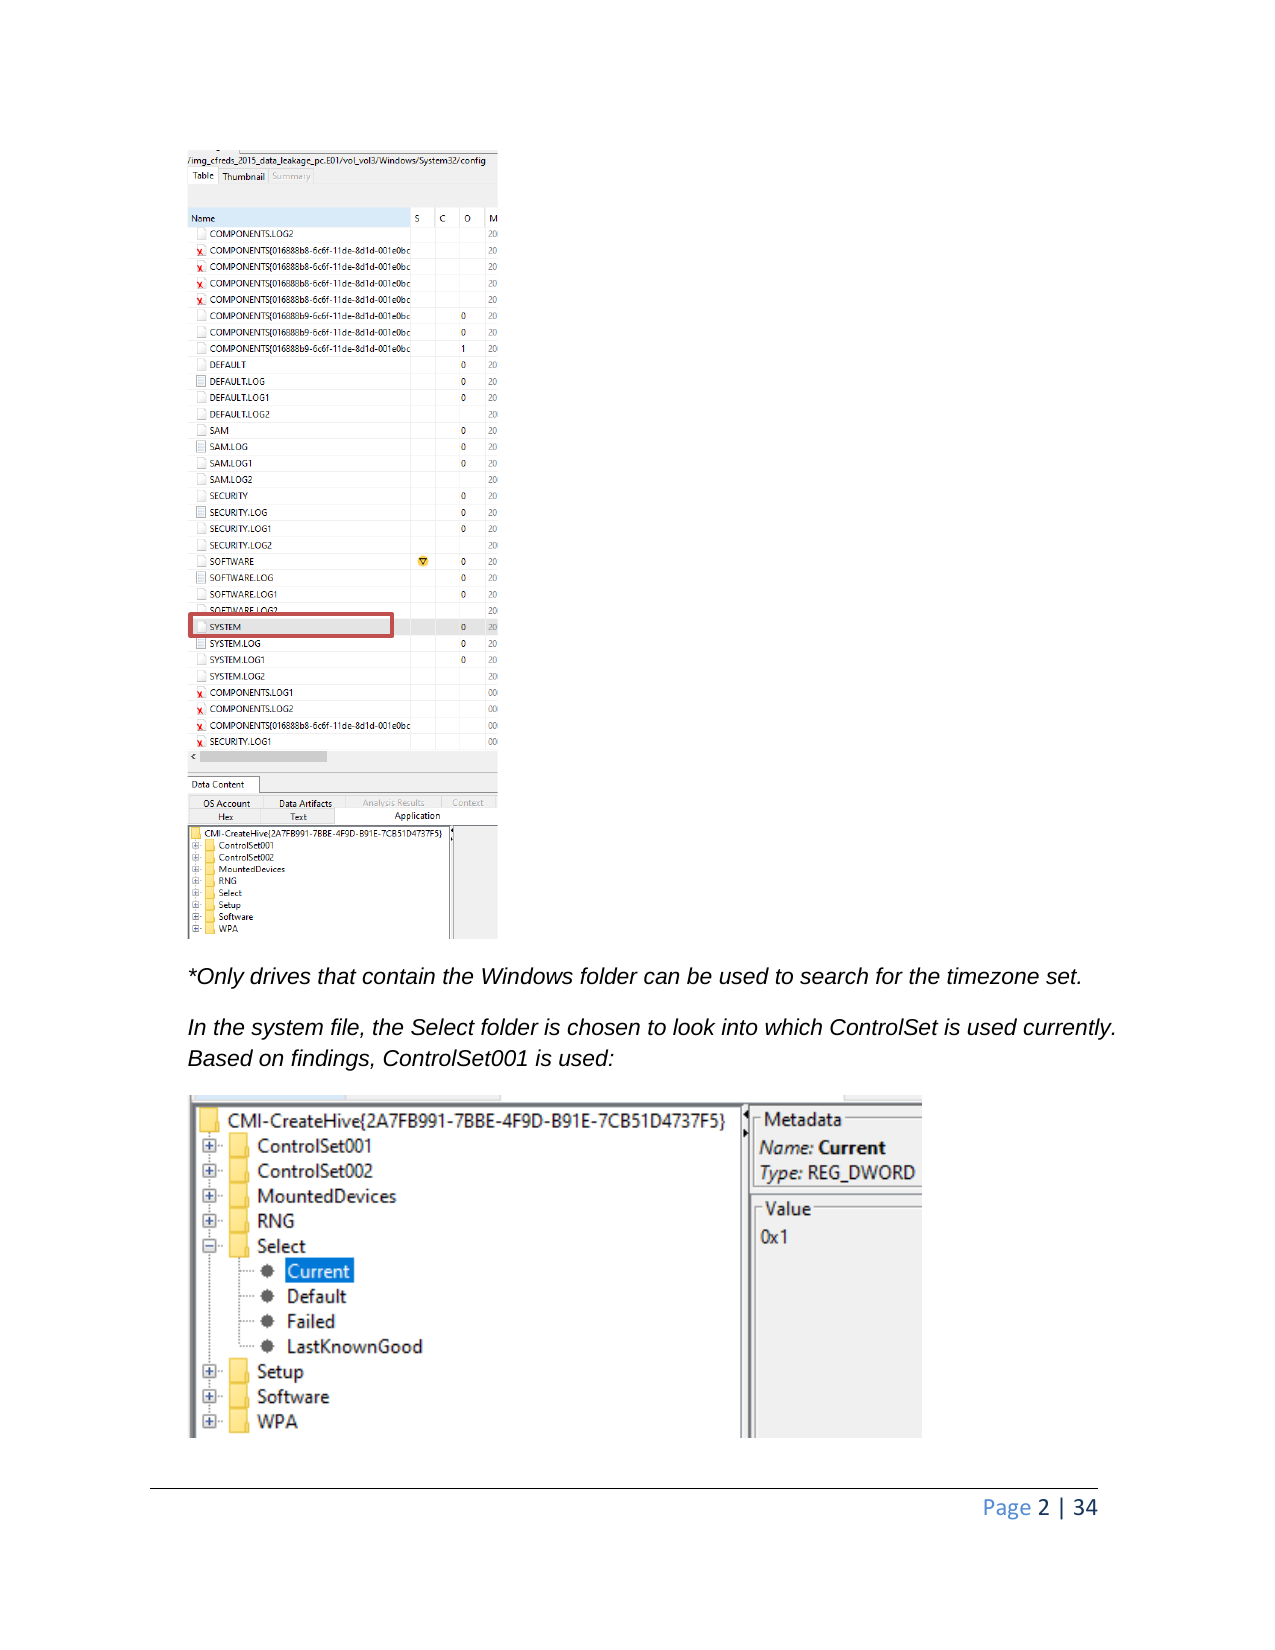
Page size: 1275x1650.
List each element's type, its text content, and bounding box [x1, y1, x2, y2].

picture [187, 150, 498, 939]
text *Only drives that contain the Windows folder can be used to search for the timezone set. [187, 963, 1125, 989]
text In the system file, the Select folder is chosen to look into which ControlSet is used currently. Based on findings, ControlSet001 is used: [187, 1014, 1125, 1071]
picture [187, 1095, 922, 1438]
